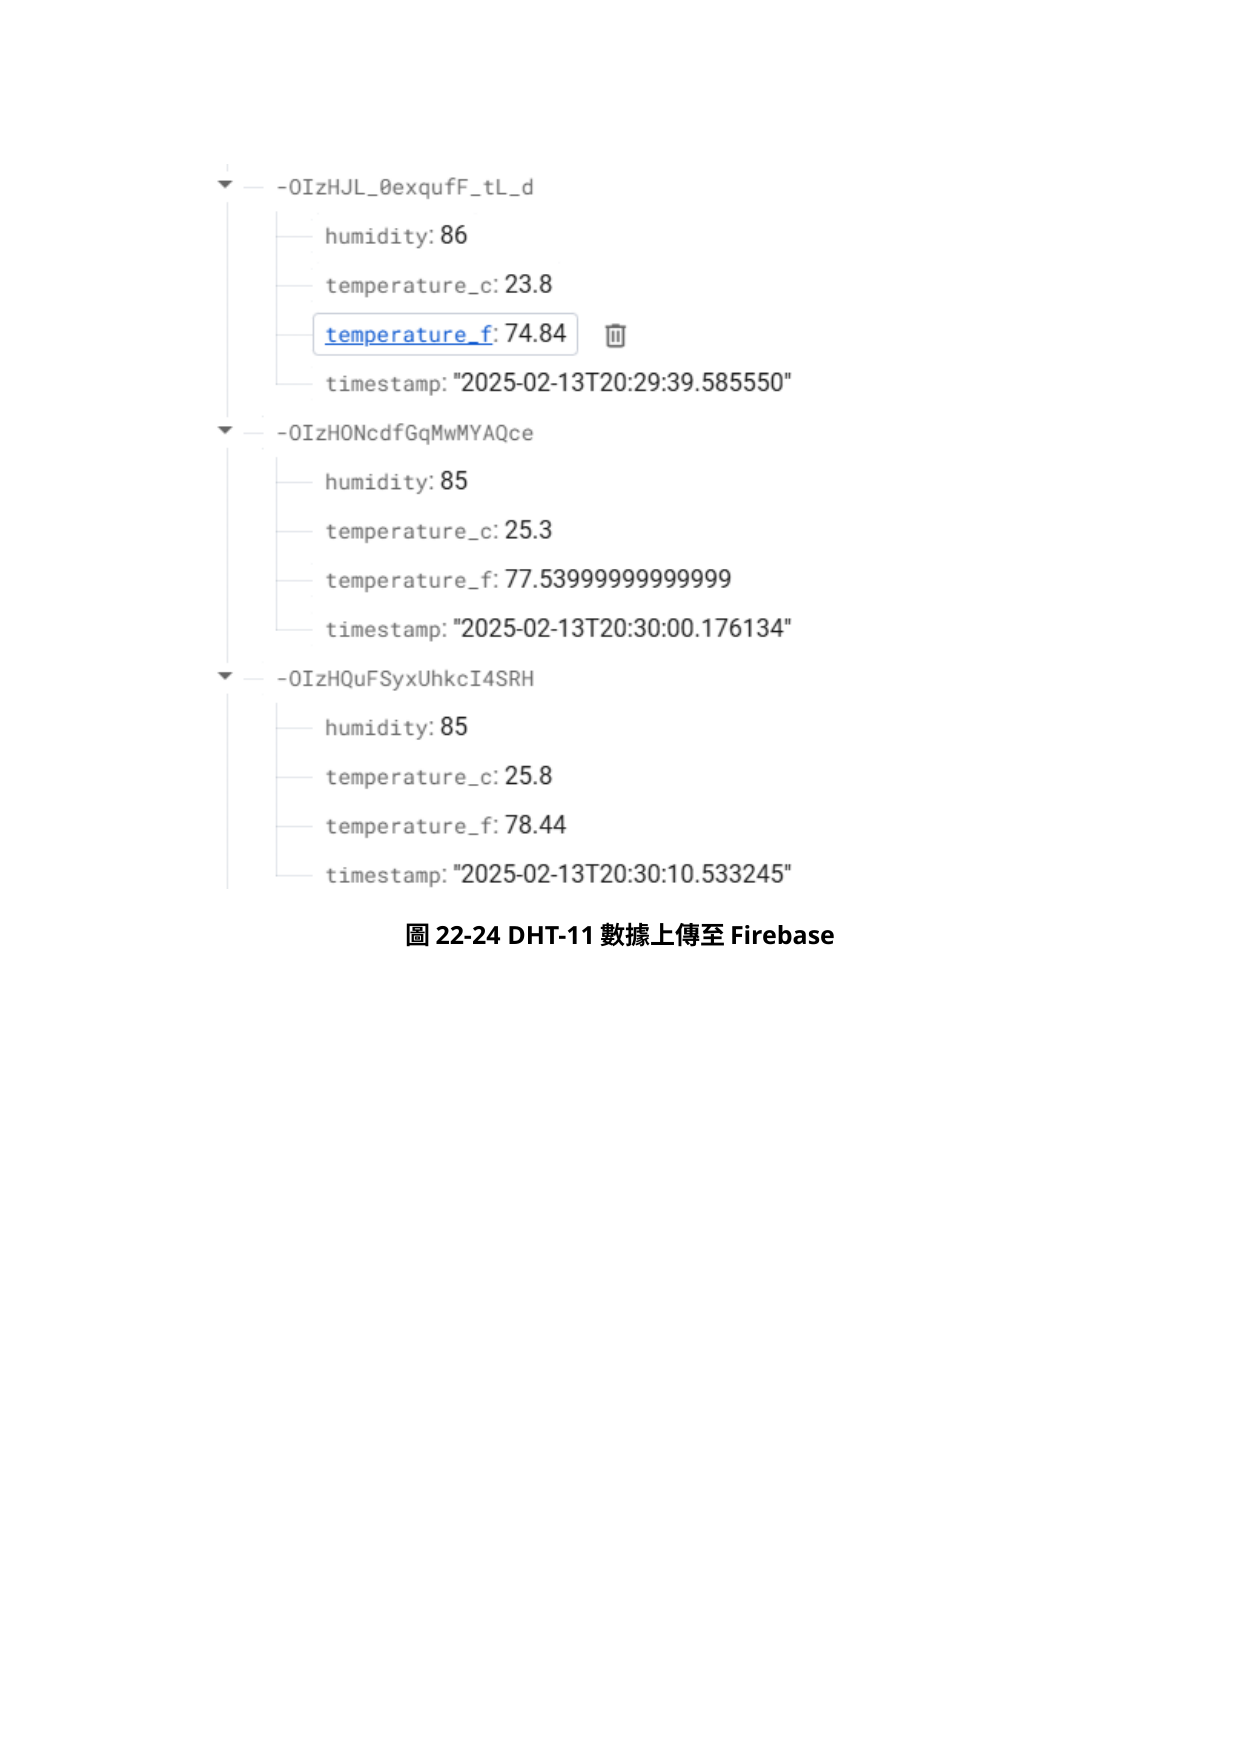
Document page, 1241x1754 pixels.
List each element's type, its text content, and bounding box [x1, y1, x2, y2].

picture [187, 164, 1053, 889]
text 圖22-24 DHT-11數據上傳至Firebase [187, 914, 1053, 952]
